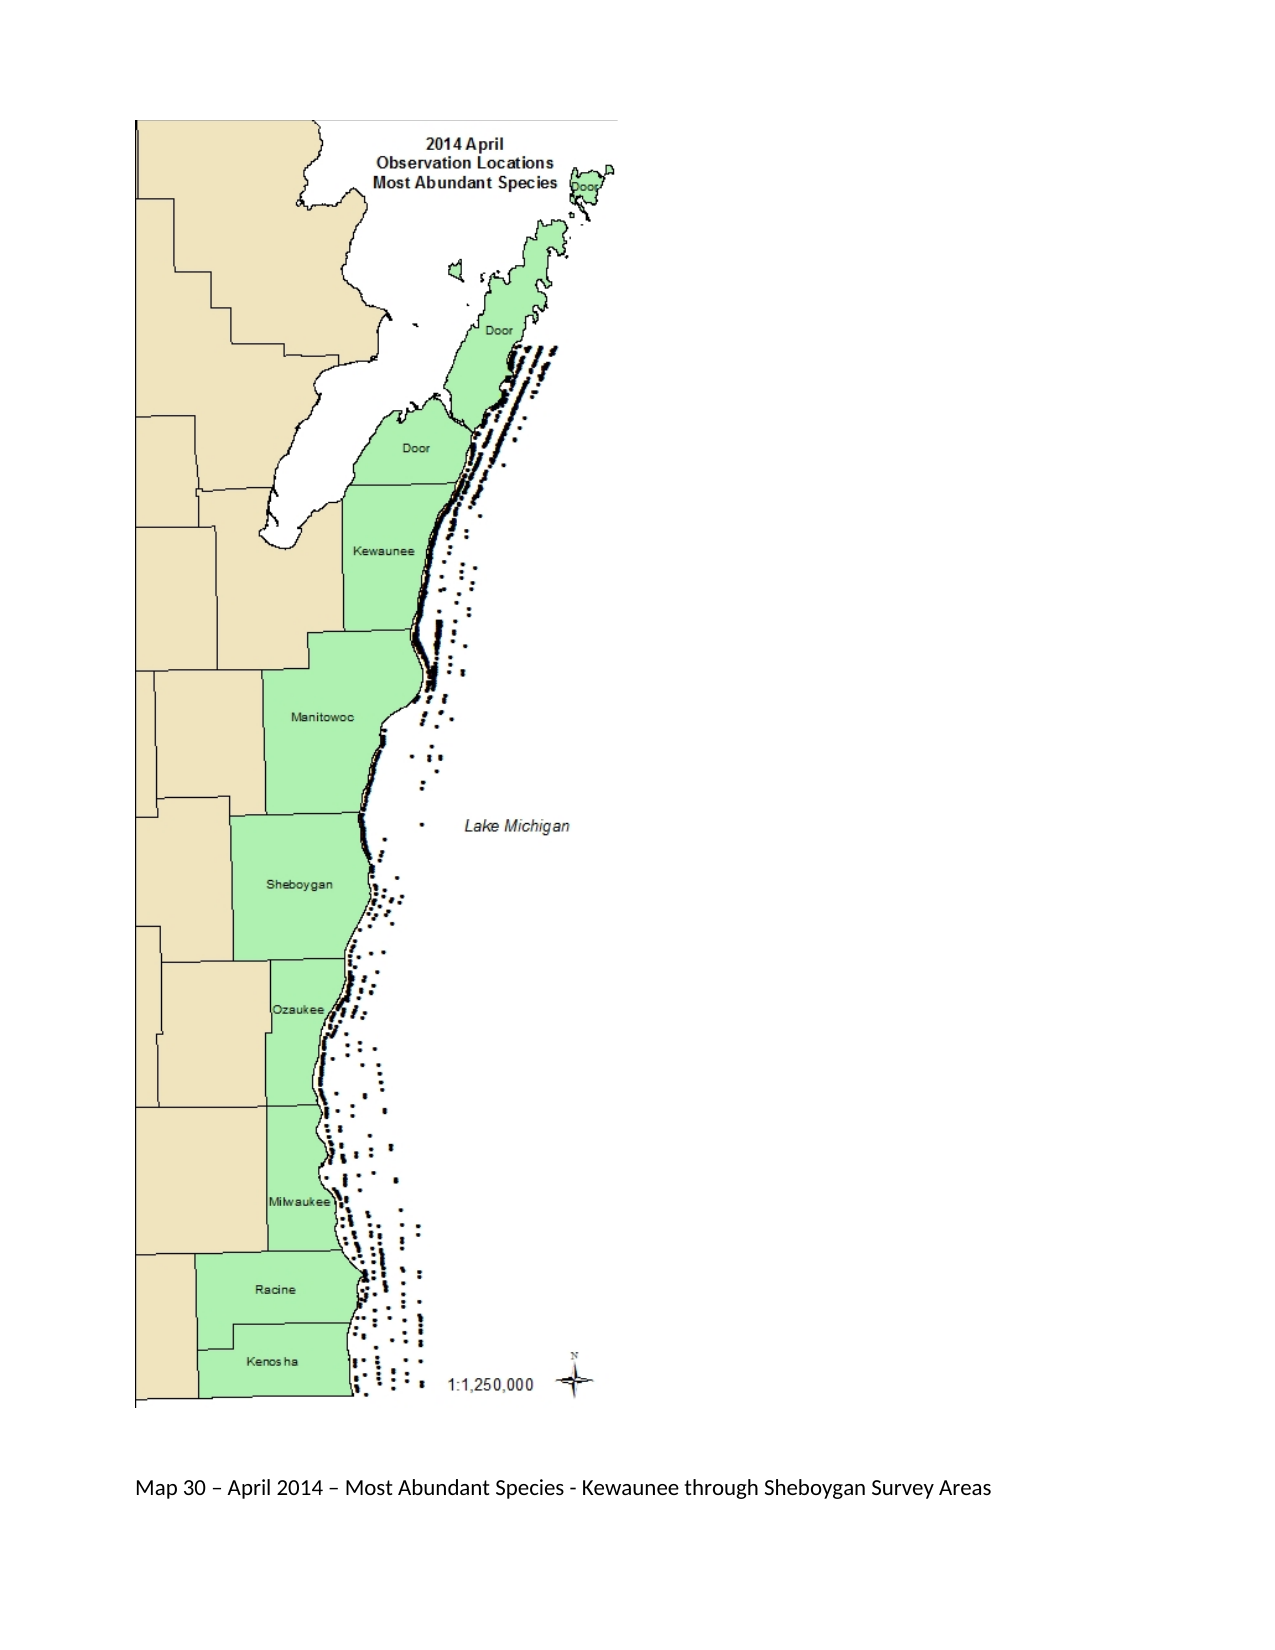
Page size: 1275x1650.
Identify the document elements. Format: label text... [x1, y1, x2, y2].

picture [135, 120, 618, 1408]
text Map 30 – April 2014 – Most Abundant Species - Kewaunee through Sheboygan Survey Areas [135, 1473, 1140, 1501]
